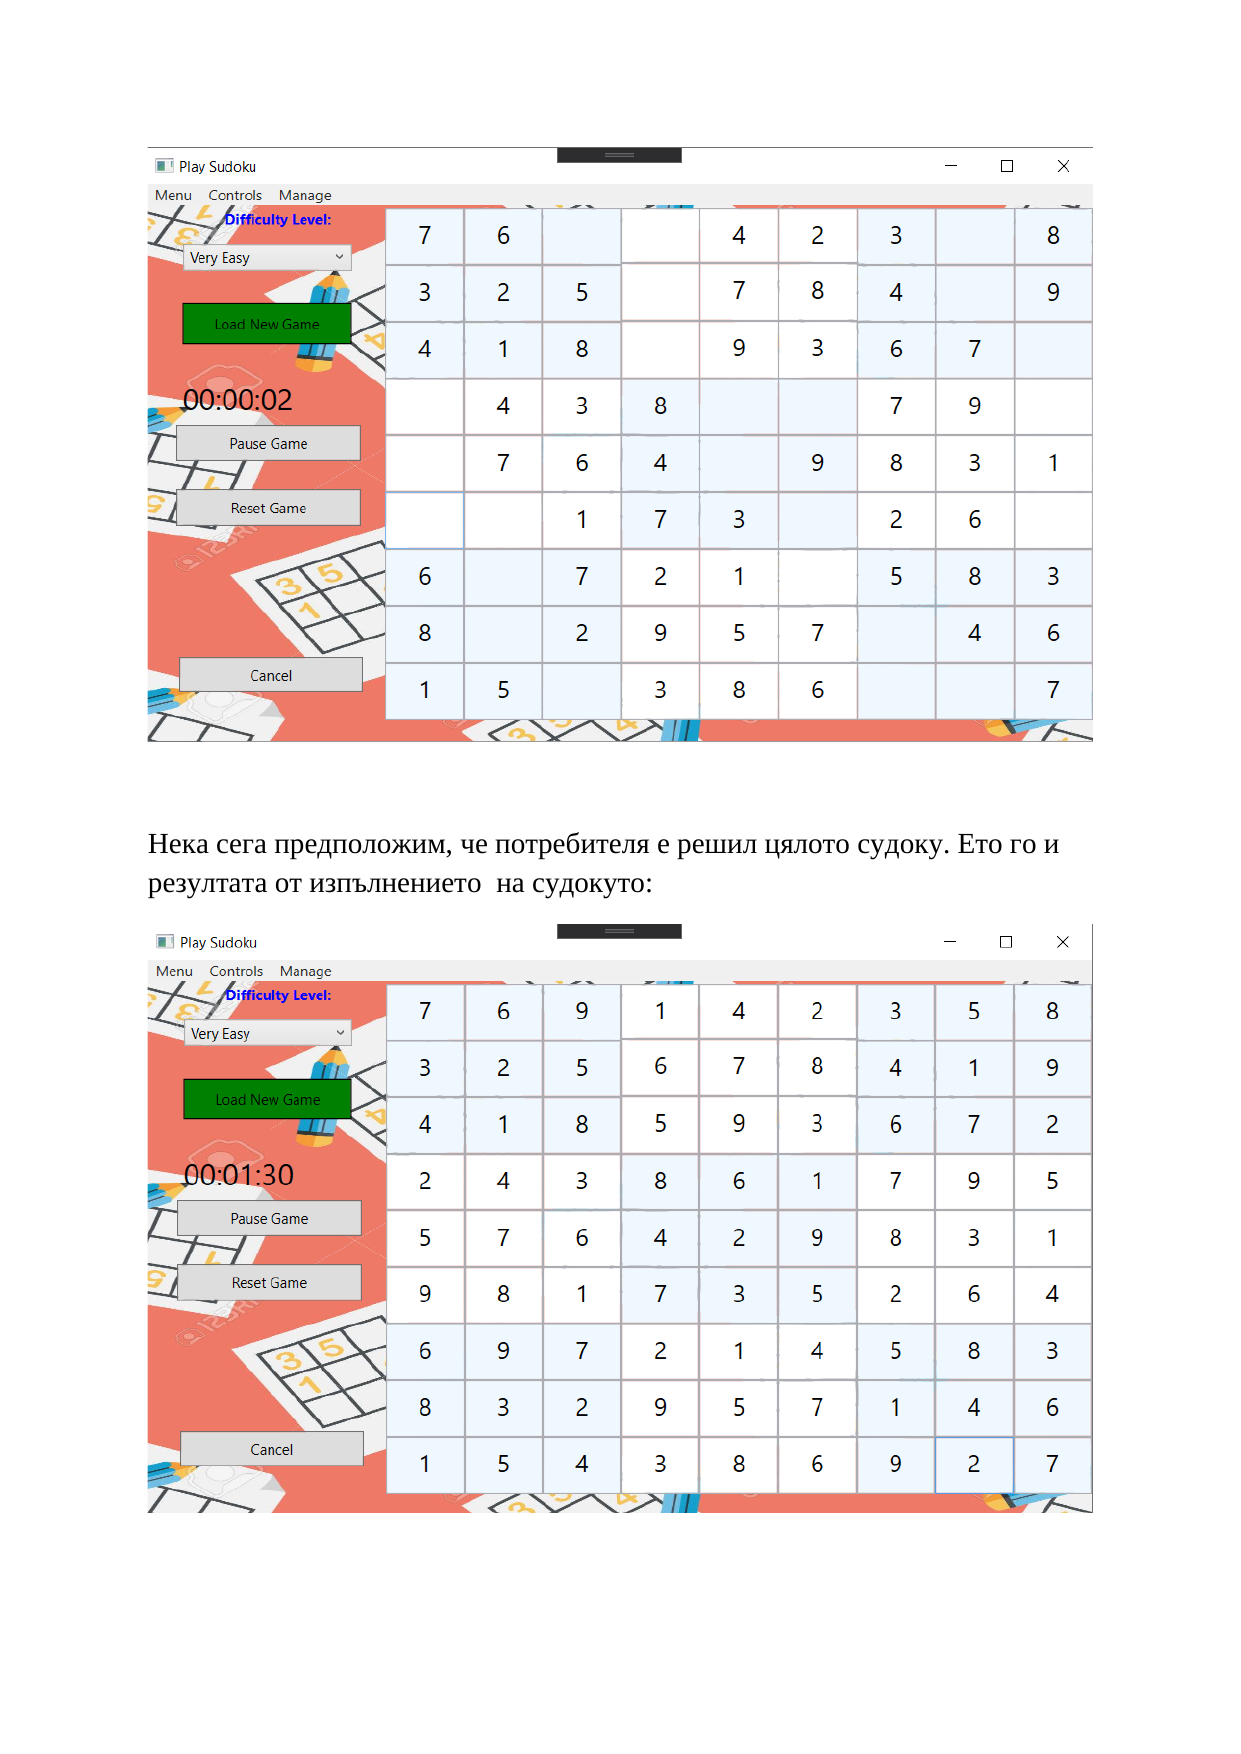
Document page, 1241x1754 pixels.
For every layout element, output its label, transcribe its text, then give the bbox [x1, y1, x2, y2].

picture [147, 924, 1093, 1513]
picture [147, 147, 1093, 742]
text Нека сега предположим, че потребителя е решил цялото судоку. Ето го и резултата от изпълнението на судокуто: [148, 826, 1093, 898]
